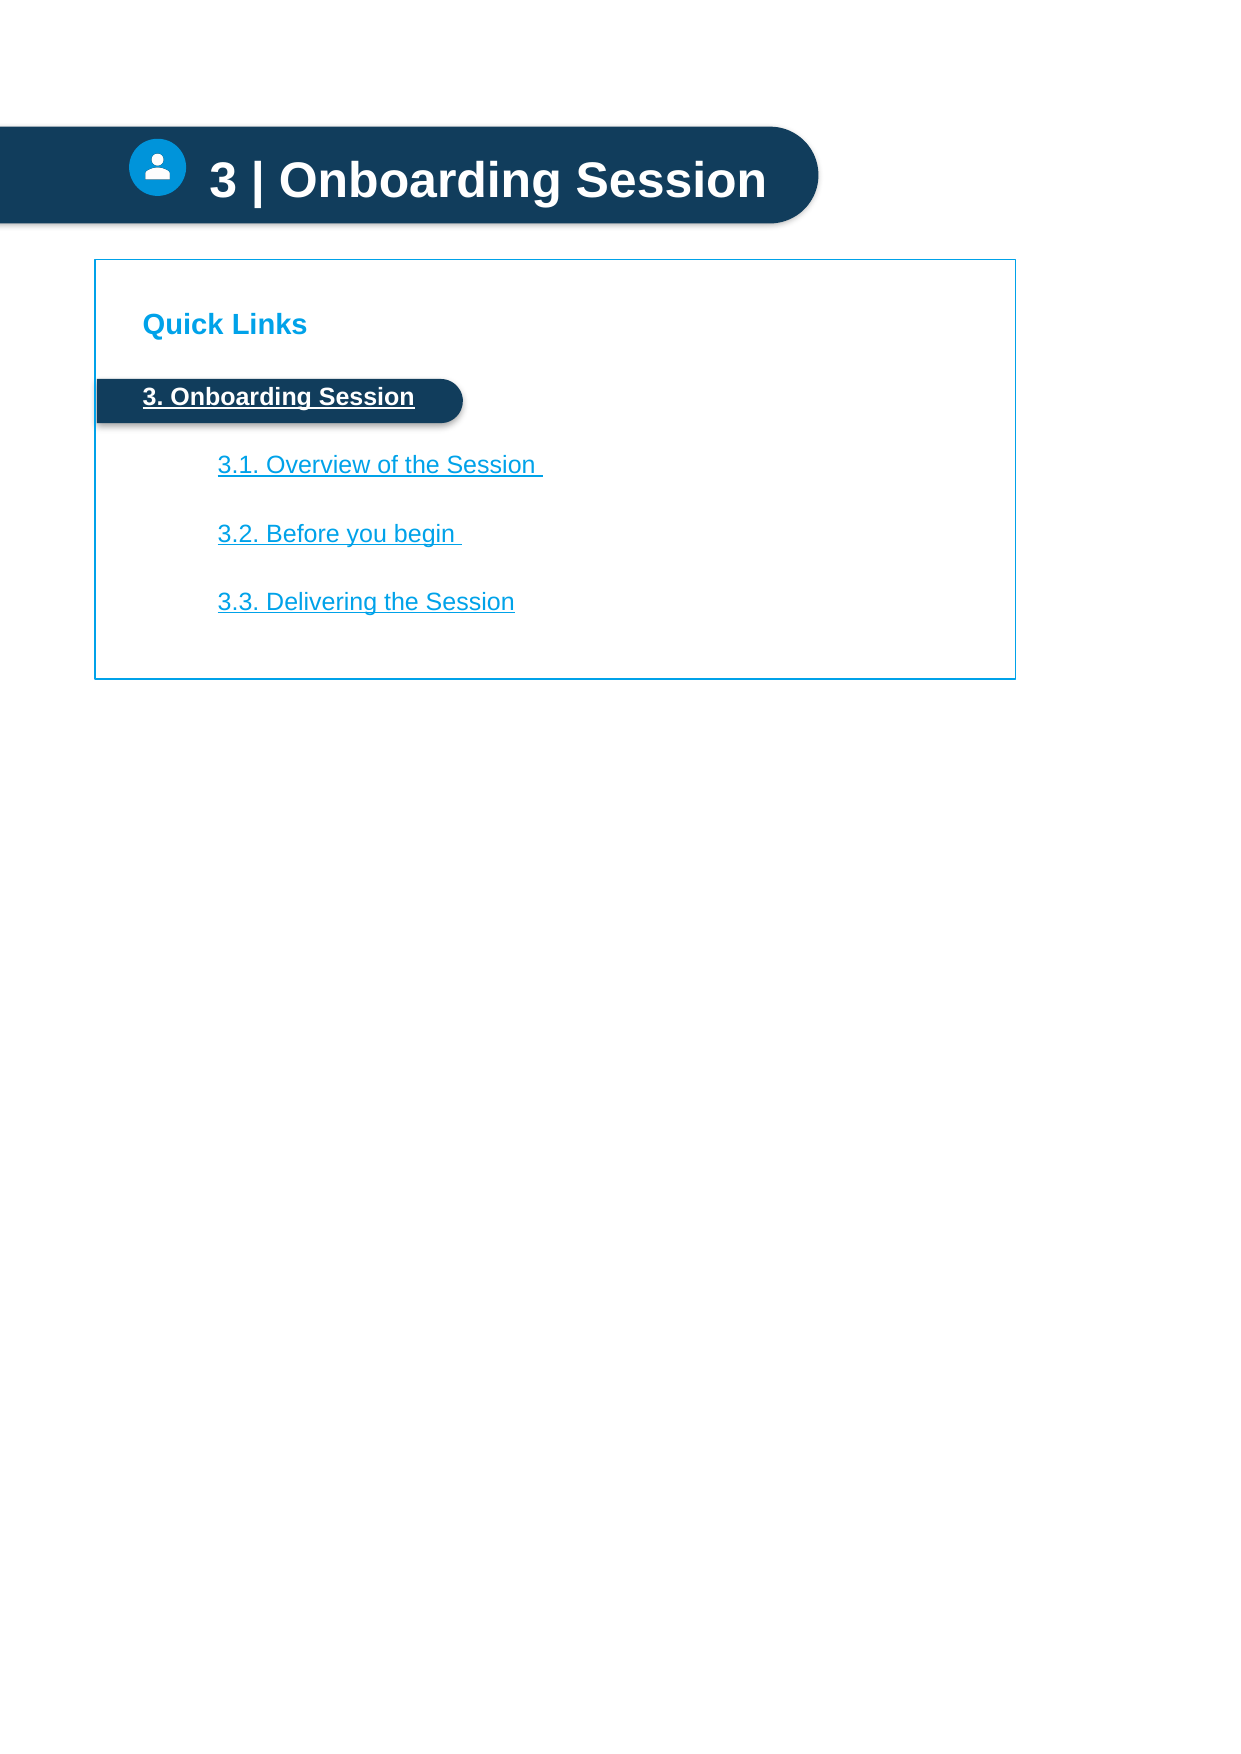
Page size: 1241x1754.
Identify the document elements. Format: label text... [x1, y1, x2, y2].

picture [146, 168, 169, 179]
picture [152, 154, 163, 165]
subtitle 3 | Onboarding Session [209, 150, 1090, 207]
